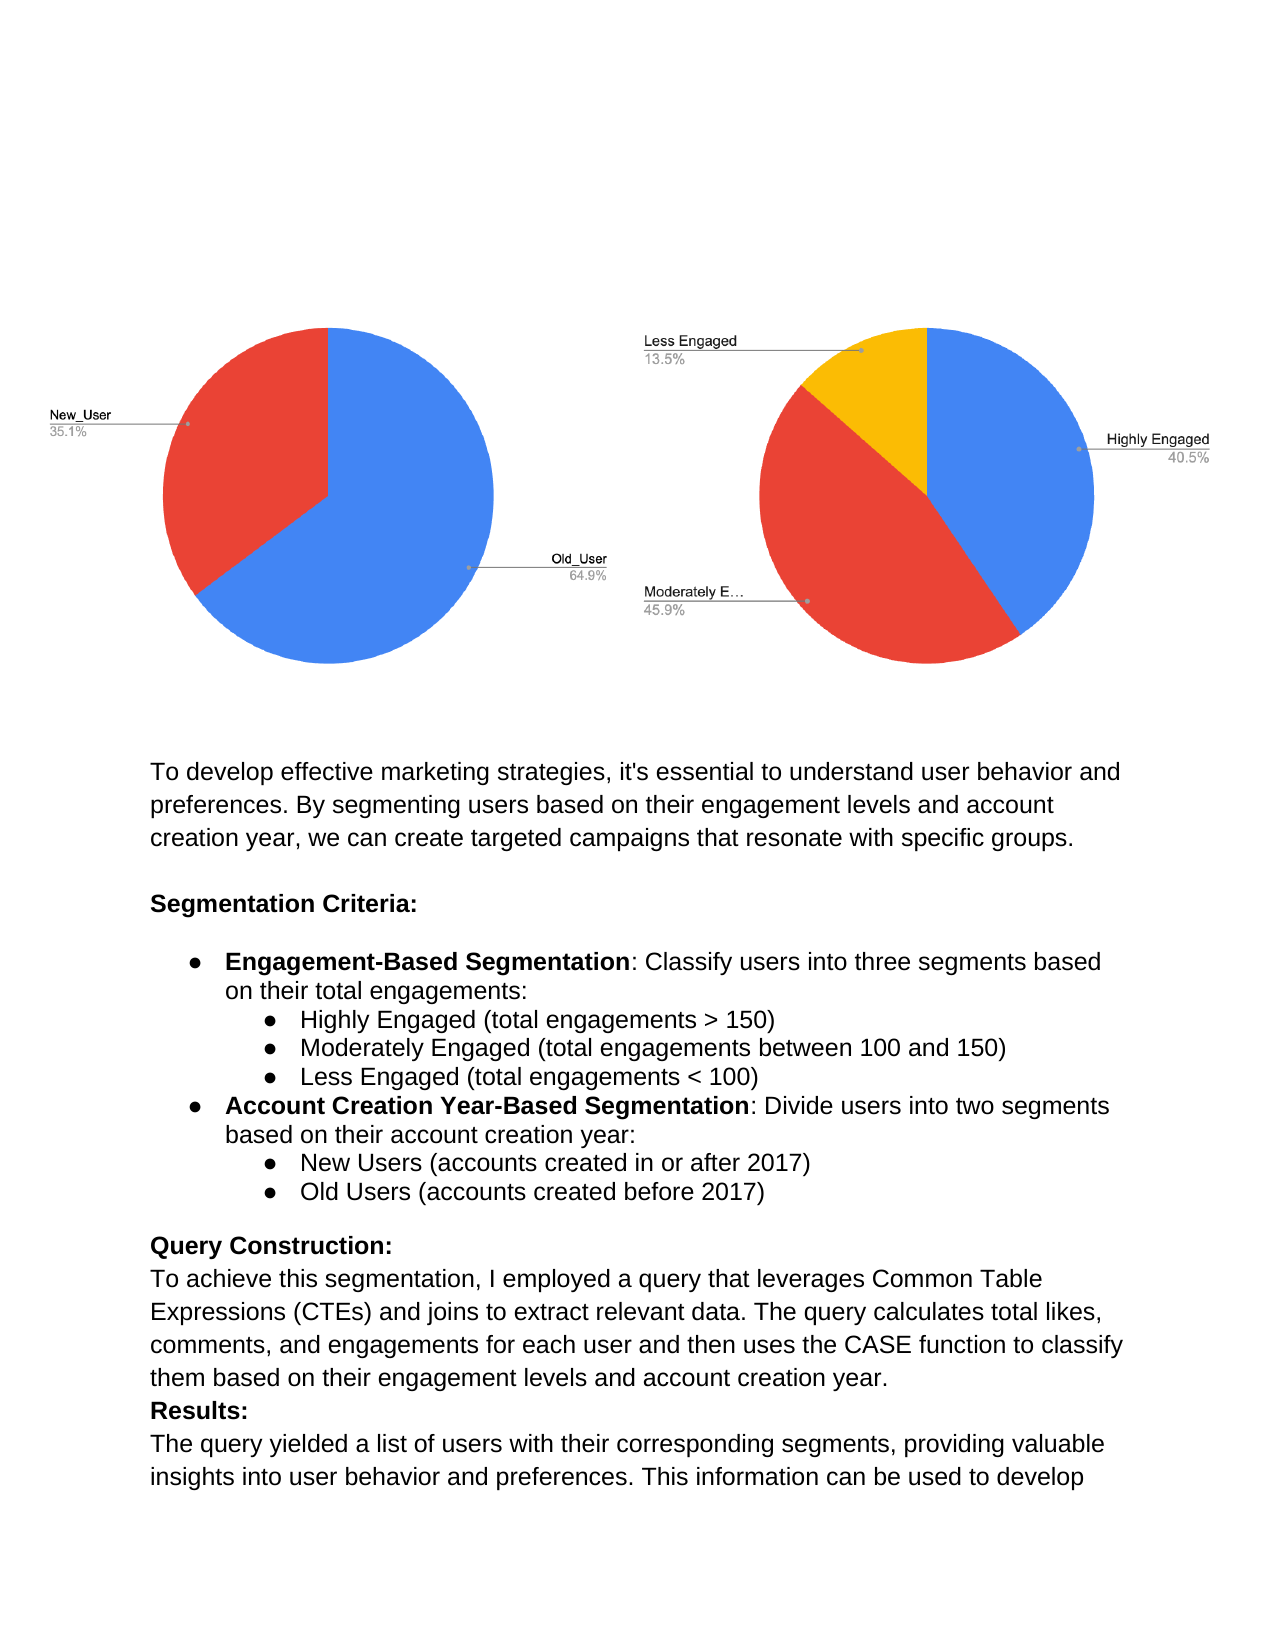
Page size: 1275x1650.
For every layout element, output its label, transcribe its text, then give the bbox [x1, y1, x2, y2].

text To achieve this segmentation, I employed a query that leverages Common Table Expressions (CTEs) and joins to extract relevant data. The query calculates total likes, comments, and engagements for each user and then uses the CASE function to classify them based on their engagement levels and account creation year. [150, 1264, 1125, 1392]
text To develop effective marketing strategies, it's essential to understand user behavior and preferences. By segmenting users based on their engagement levels and account creation year, we can create targeted campaigns that resonate with specific groups. [150, 757, 1125, 852]
list Engagement-Based Segmentation: Classify users into three segments based on their total engagements: [187, 947, 1125, 1004]
list Moderately Engaged (total engagements between 100 and 150) [262, 1033, 1125, 1062]
list Highly Engaged (total engagements > 150) [262, 1004, 1125, 1033]
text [150, 1429, 1125, 1491]
picture [31, 310, 1228, 682]
text Results: [150, 1396, 1125, 1425]
list New Users (accounts created in or after 2017) [262, 1148, 1125, 1177]
list Account Creation Year-Based Segmentation: Divide users into two segments based on their account creation year: [187, 1091, 1125, 1148]
list Old Users (accounts created before 2017) [262, 1177, 1125, 1206]
text Segmentation Criteria: [150, 889, 1125, 918]
text Query Construction: [150, 1231, 1125, 1259]
list Less Engaged (total engagements < 100) [262, 1062, 1125, 1091]
